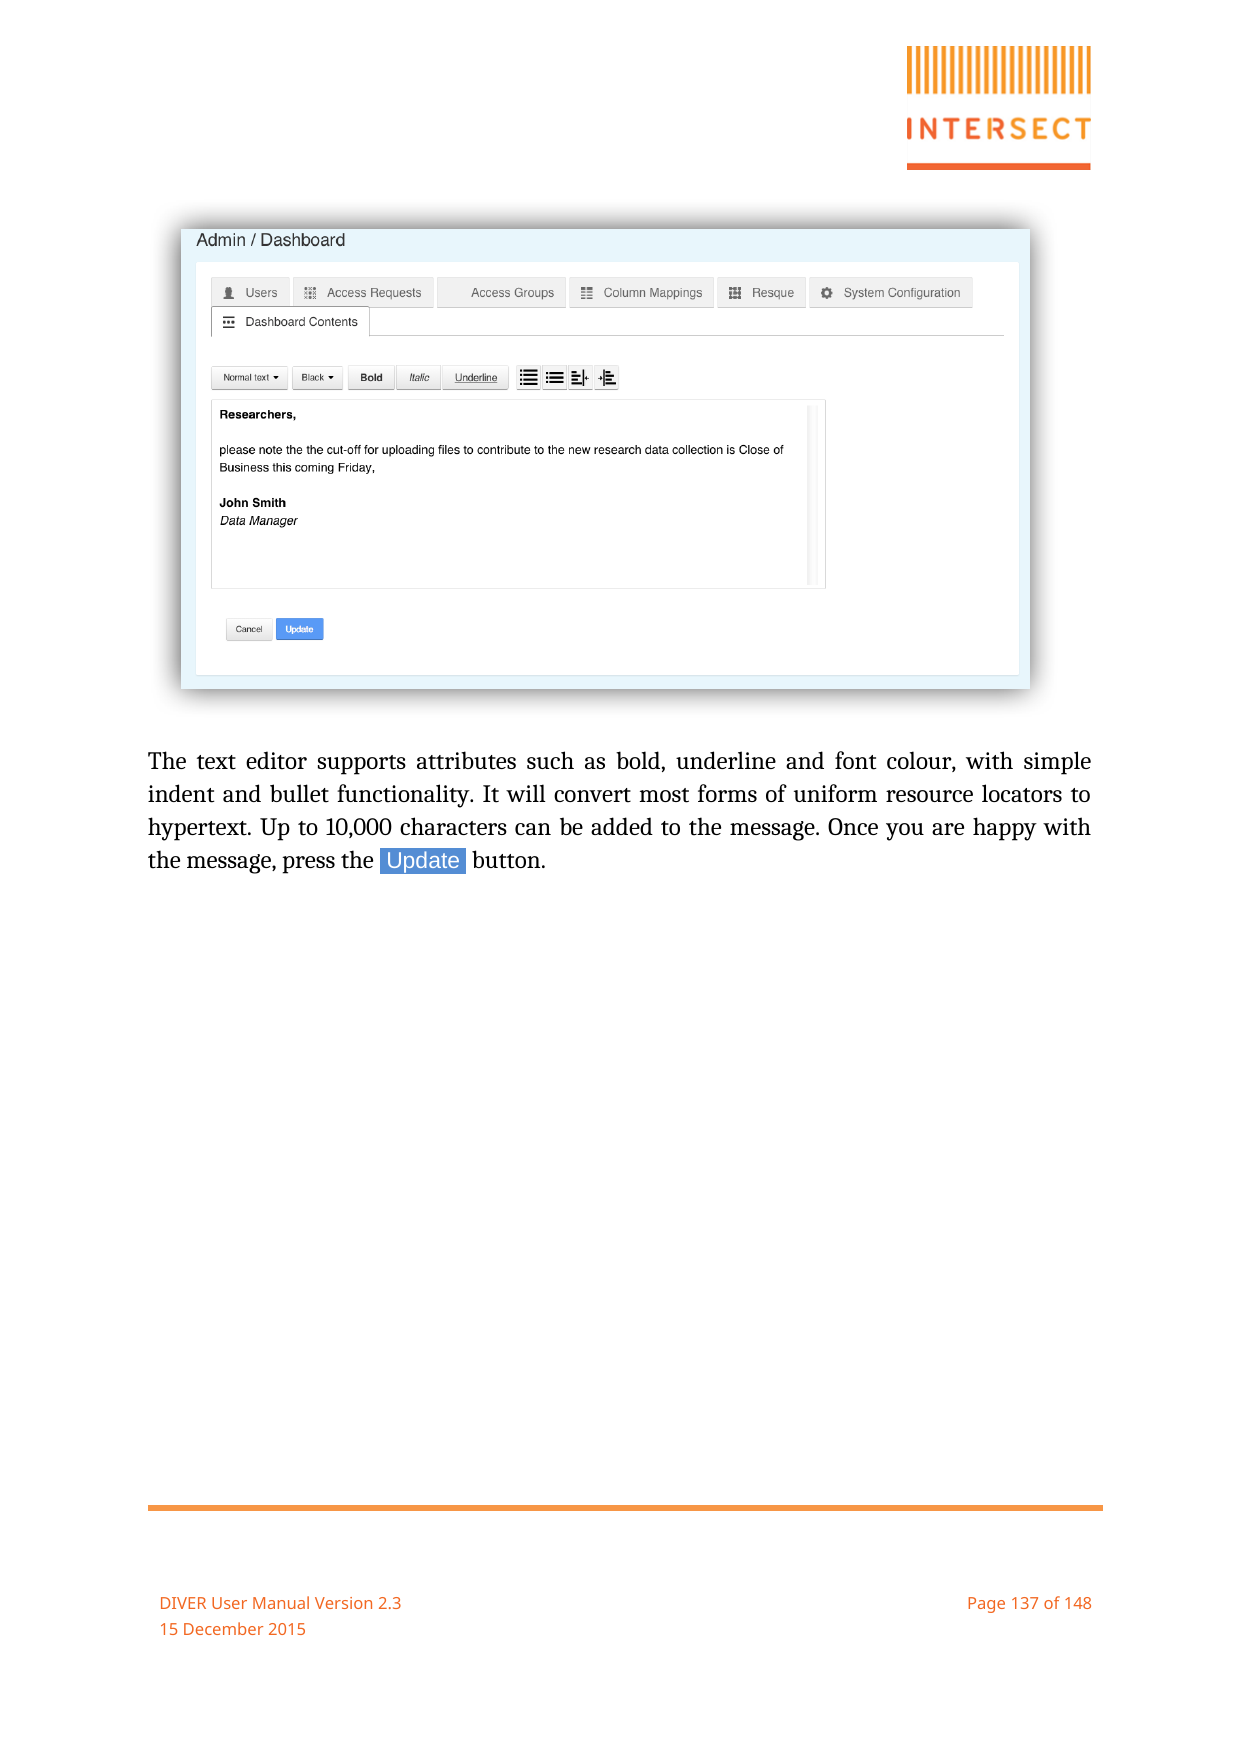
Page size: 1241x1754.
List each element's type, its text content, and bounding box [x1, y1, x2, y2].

text The text editor supports attributes such as bold, underline and font colour, with simple indent and bullet functionality. It will convert most forms of uniform resource locators to hypertext. Up to 10,000 characters can be added to the message. Once you are happy with the message, press the Update button. [148, 747, 1092, 875]
picture [181, 229, 1030, 689]
picture [905, 44, 1093, 172]
